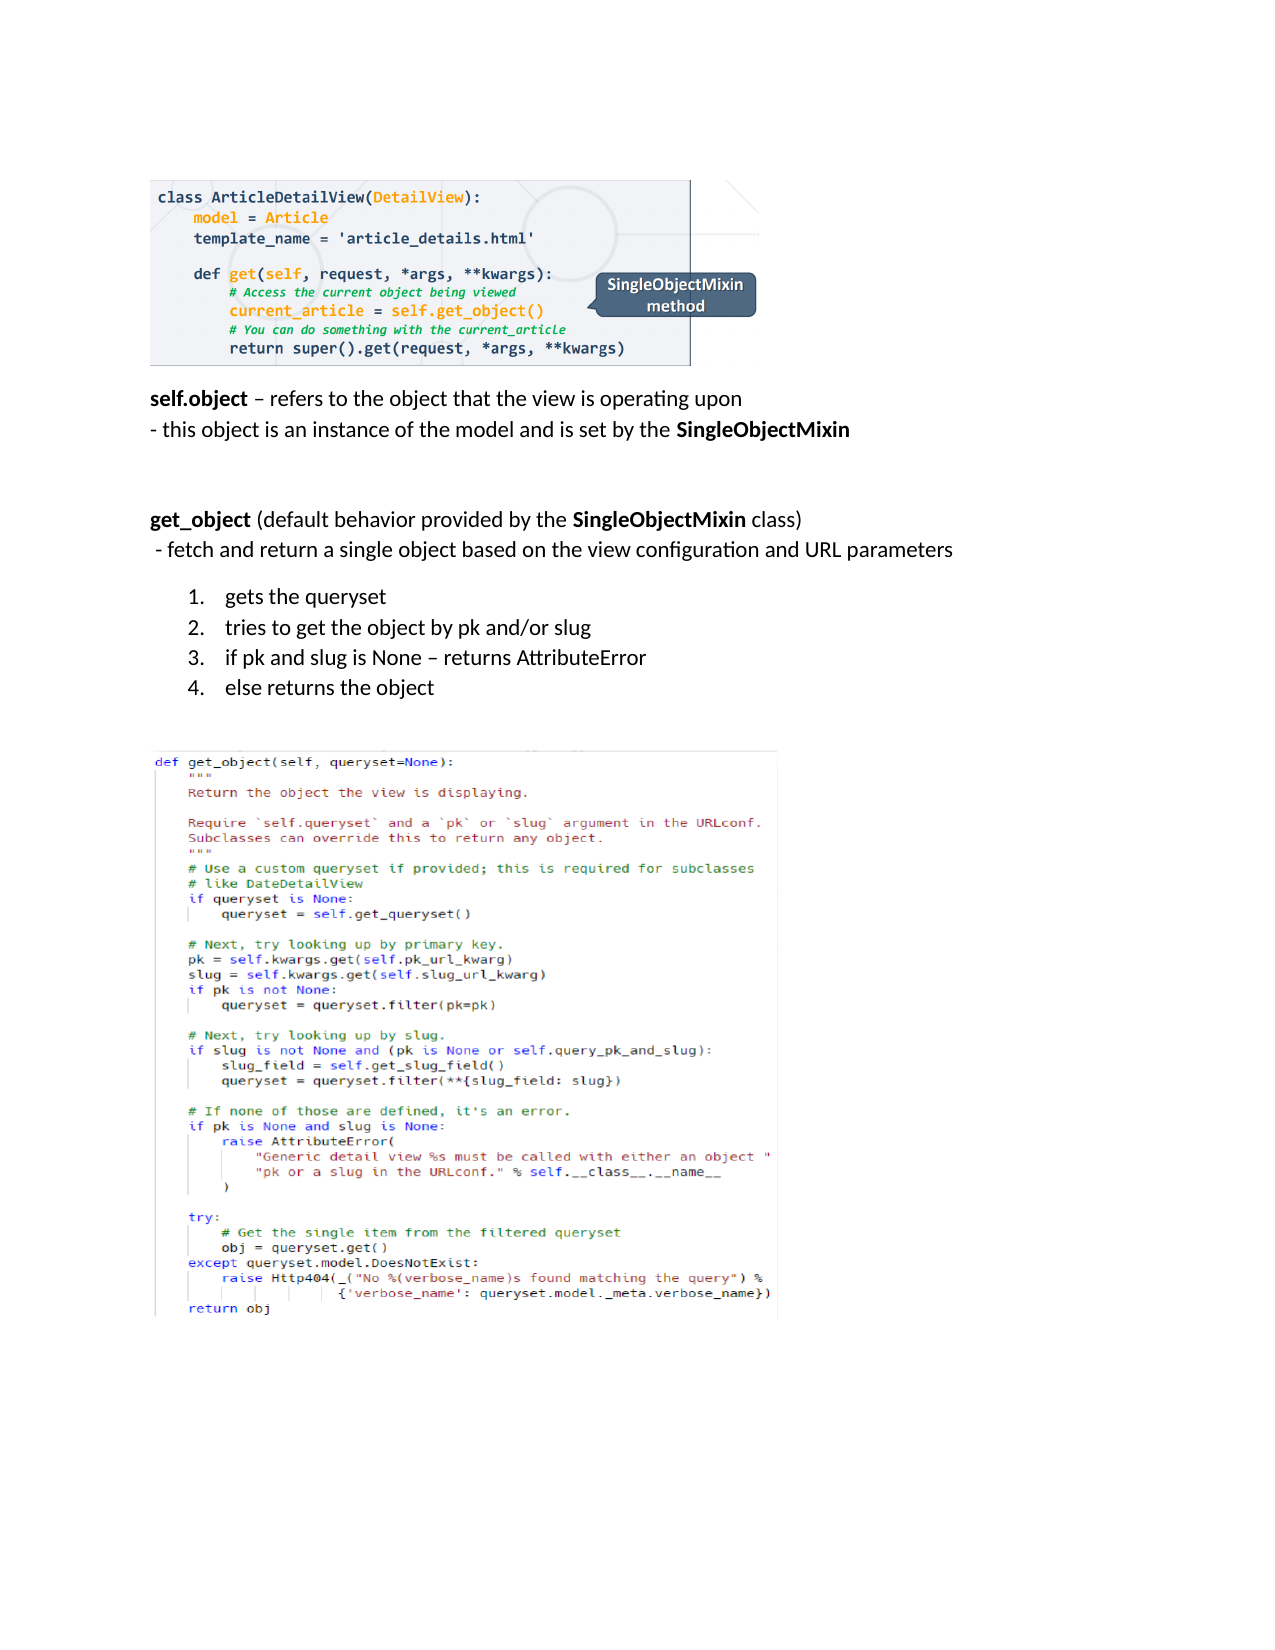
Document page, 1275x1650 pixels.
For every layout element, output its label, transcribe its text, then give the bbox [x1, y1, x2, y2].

list tries to get the object by pk and/or slug [187, 613, 1125, 641]
list if pk and slug is None – returns AttributeError [187, 643, 1125, 671]
picture [150, 750, 778, 1320]
list gets the queryset [187, 582, 1125, 611]
picture [150, 180, 759, 366]
list else returns the object [187, 673, 1125, 701]
text self.object – refers to the object that the view is operating upon - this object is an instance of the model and is set by the SingleObjectMixin get_object (default behavior provided by the SingleObjectMixin class) - fetch and return a single object based on the view configuration and URL parameters [150, 384, 1125, 564]
